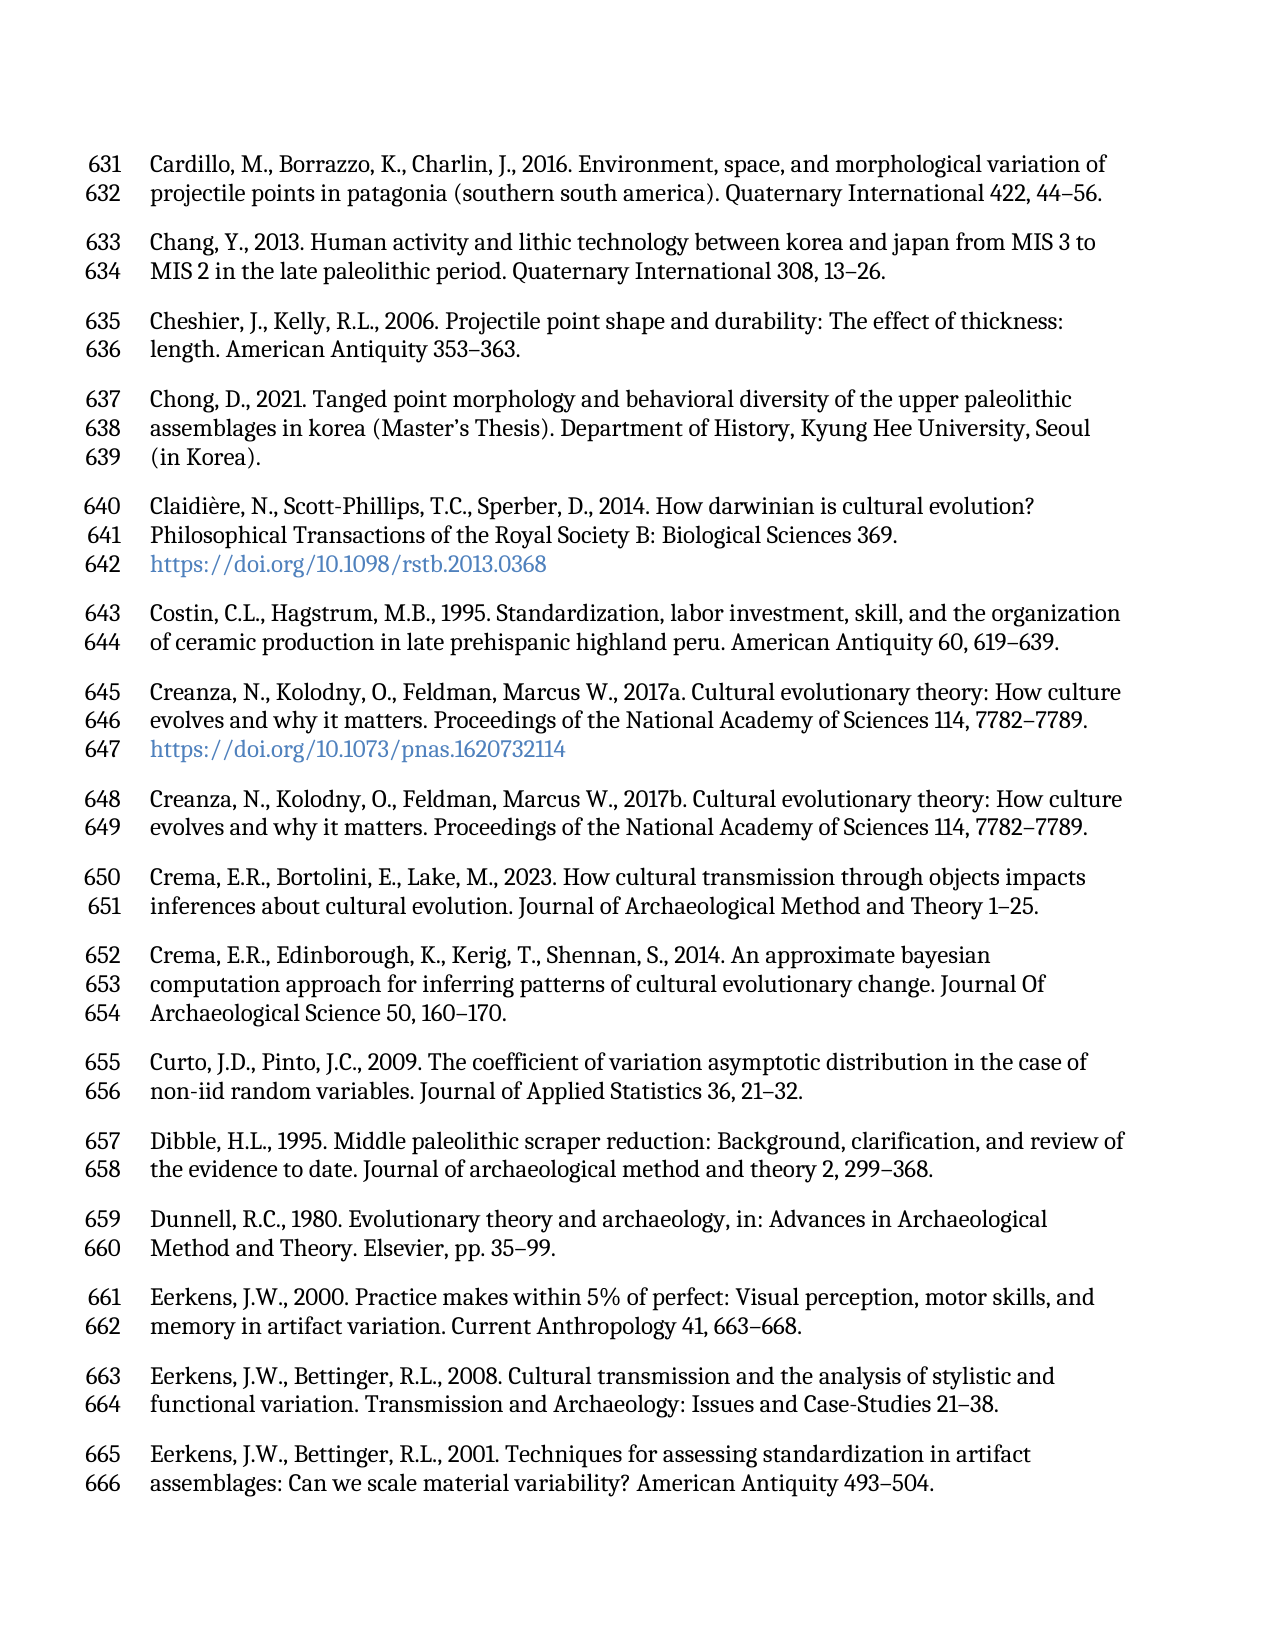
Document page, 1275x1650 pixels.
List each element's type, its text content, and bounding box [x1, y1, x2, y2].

text Curto, J.D., Pinto, J.C., 2009. The coefficient of variation asymptotic distribution in the case of non-iid random variables. Journal of Applied Statistics 36, 21–32. [150, 1048, 1125, 1106]
text Cardillo, M., Borrazzo, K., Charlin, J., 2016. Environment, space, and morphological variation of projectile points in patagonia (southern south america). Quaternary International 422, 44–56. [150, 150, 1125, 207]
text Creanza, N., Kolodny, O., Feldman, Marcus W., 2017a. Cultural evolutionary theory: How culture evolves and why it matters. Proceedings of the National Academy of Sciences 114, 7782–7789. https://doi.org/10.1073/pnas.1620732114 [150, 677, 1125, 764]
text Chang, Y., 2013. Human activity and lithic technology between korea and japan from MIS 3 to MIS 2 in the late paleolithic period. Quaternary International 308, 13–26. [150, 228, 1125, 286]
text Claidière, N., Scott-Phillips, T.C., Sperber, D., 2014. How darwinian is cultural evolution? Philosophical Transactions of the Royal Society B: Biological Sciences 369. https://doi.org/10.1098/rstb.2013.0368 [150, 492, 1125, 578]
text Dibble, H.L., 1995. Middle paleolithic scraper reduction: Background, clarification, and review of the evidence to date. Journal of archaeological method and theory 2, 299–368. [150, 1127, 1125, 1184]
text Creanza, N., Kolodny, O., Feldman, Marcus W., 2017b. Cultural evolutionary theory: How culture evolves and why it matters. Proceedings of the National Academy of Sciences 114, 7782–7789. [150, 784, 1125, 842]
text Eerkens, J.W., Bettinger, R.L., 2001. Techniques for assessing standardization in artifact assemblages: Can we scale material variability? American Antiquity 493–504. [150, 1440, 1125, 1497]
text Eerkens, J.W., Bettinger, R.L., 2008. Cultural transmission and the analysis of stylistic and functional variation. Transmission and Archaeology: Issues and Case-Studies 21–38. [150, 1362, 1125, 1419]
text Eerkens, J.W., 2000. Practice makes within 5% of perfect: Visual perception, motor skills, and memory in artifact variation. Current Anthropology 41, 663–668. [150, 1283, 1125, 1341]
text Dunnell, R.C., 1980. Evolutionary theory and archaeology, in: Advances in Archaeological Method and Theory. Elsevier, pp. 35–99. [150, 1205, 1125, 1262]
text Costin, C.L., Hagstrum, M.B., 1995. Standardization, labor investment, skill, and the organization of ceramic production in late prehispanic highland peru. American Antiquity 60, 619–639. [150, 599, 1125, 657]
text Chong, D., 2021. Tanged point morphology and behavioral diversity of the upper paleolithic assemblages in korea (Master’s Thesis). Department of History, Kyung Hee University, Seoul (in Korea). [150, 385, 1125, 471]
text Cheshier, J., Kelly, R.L., 2006. Projectile point shape and durability: The effect of thickness: length. American Antiquity 353–363. [150, 307, 1125, 364]
text Crema, E.R., Bortolini, E., Lake, M., 2023. How cultural transmission through objects impacts inferences about cultural evolution. Journal of Archaeological Method and Theory 1–25. [150, 863, 1125, 920]
text Crema, E.R., Edinborough, K., Kerig, T., Shennan, S., 2014. An approximate bayesian computation approach for inferring patterns of cultural evolutionary change. Journal Of Archaeological Science 50, 160–170. [150, 941, 1125, 1027]
